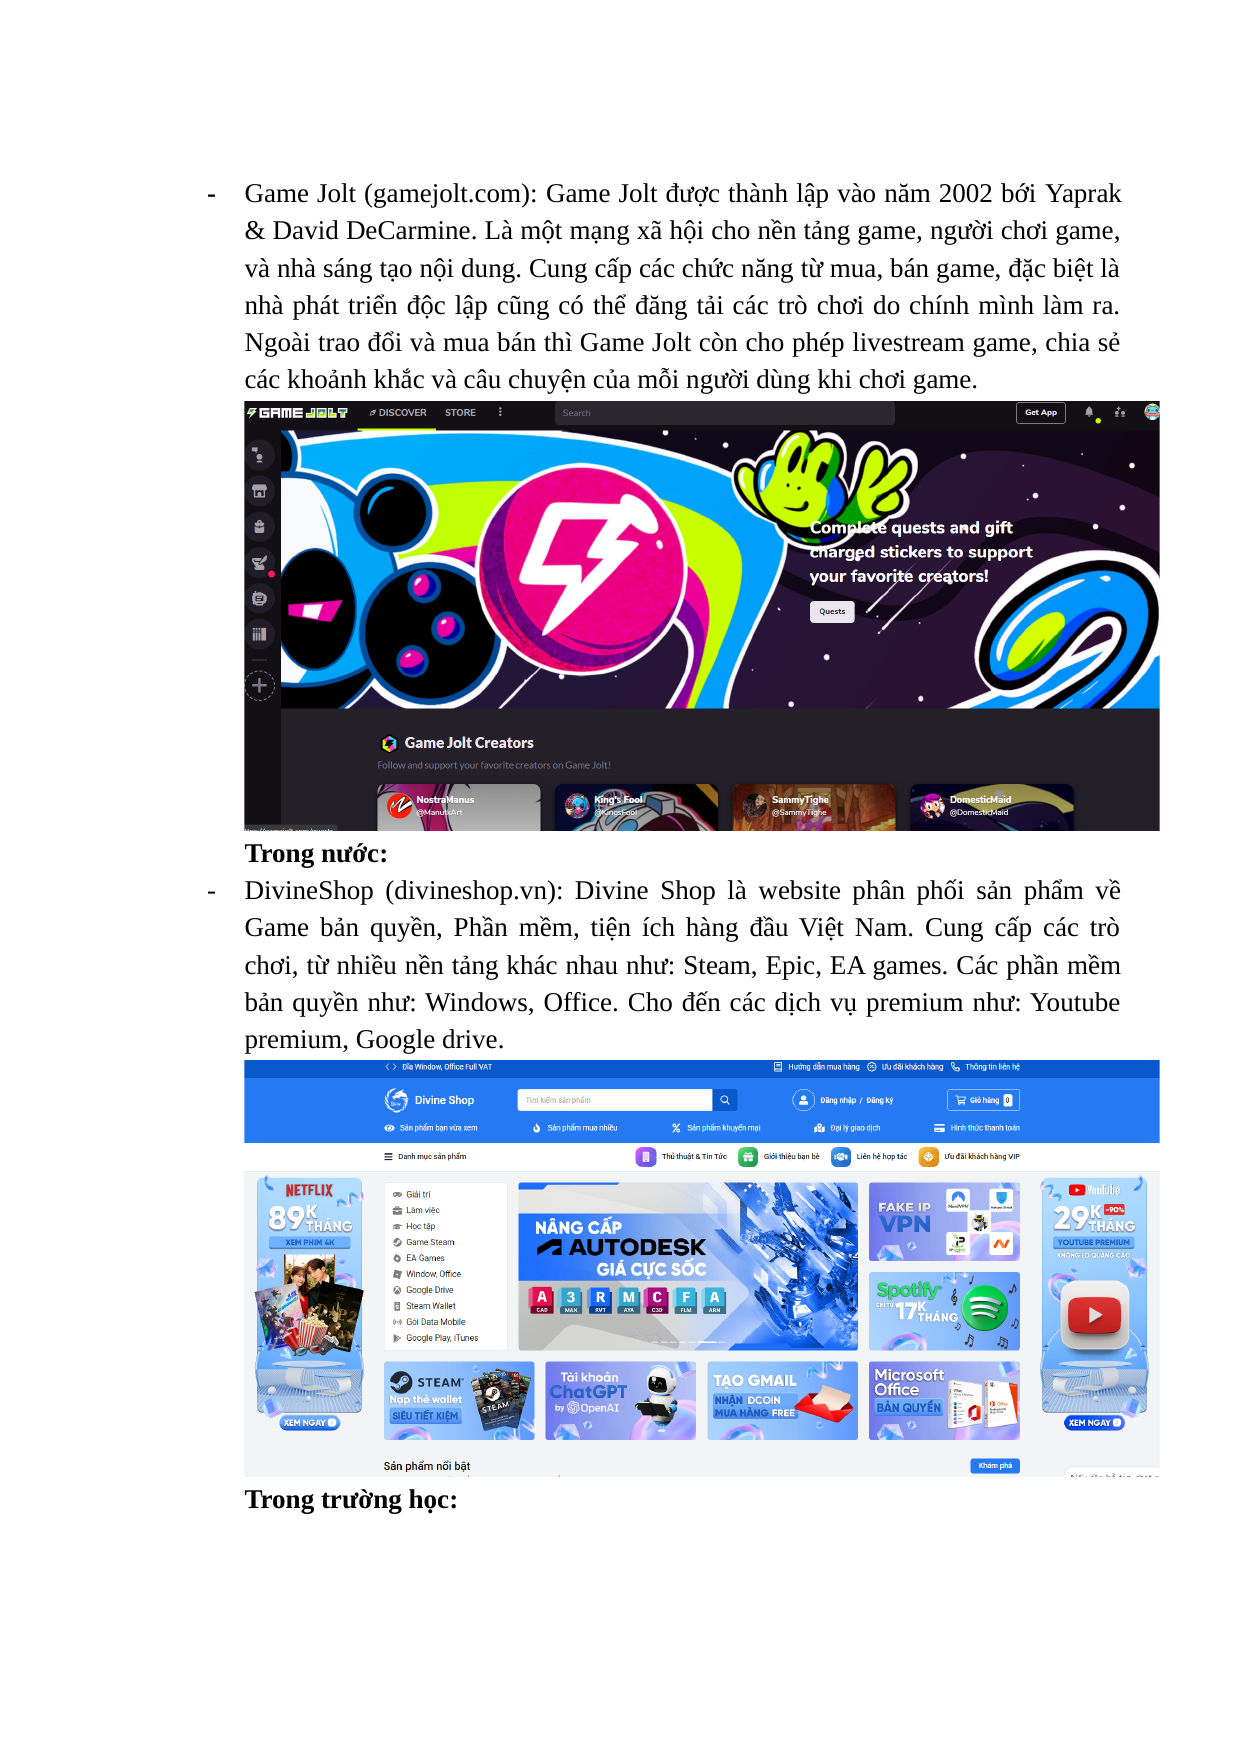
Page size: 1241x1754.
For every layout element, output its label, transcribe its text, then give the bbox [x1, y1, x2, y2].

list Trong trường học: [244, 1483, 1122, 1514]
list Game Jolt (gamejolt.com): Game Jolt được thành lập vào năm 2002 bới Yaprak & David DeCarmine. Là một mạng xã hội cho nền tảng game, người chơi game, và nhà sáng tạo nội dung. Cung cấp các chức năng từ mua, bán game, đặc biệt là nhà phát triển độc lập cũng có thể đăng tải các trò chơi do chính mình làm ra. Ngoài trao đổi và mua bán thì Game Jolt còn cho phép livestream game, chia sẻ các khoảnh khắc và câu chuyện của mỗi người dùng khi chơi game. [207, 177, 1122, 395]
list DivineShop (divineshop.vn): Divine Shop là website phân phối sản phẩm về Game bản quyền, Phần mềm, tiện ích hàng đầu Việt Nam. Cung cấp các trò chơi, từ nhiều nền tảng khác nhau như: Steam, Epic, EA games. Các phần mềm bản quyền như: Windows, Office. Cho đến các dịch vụ premium như: Youtube premium, Google drive. [207, 874, 1122, 1054]
picture [244, 401, 1160, 831]
picture [244, 1060, 1160, 1477]
list Trong nước: [244, 837, 1122, 868]
